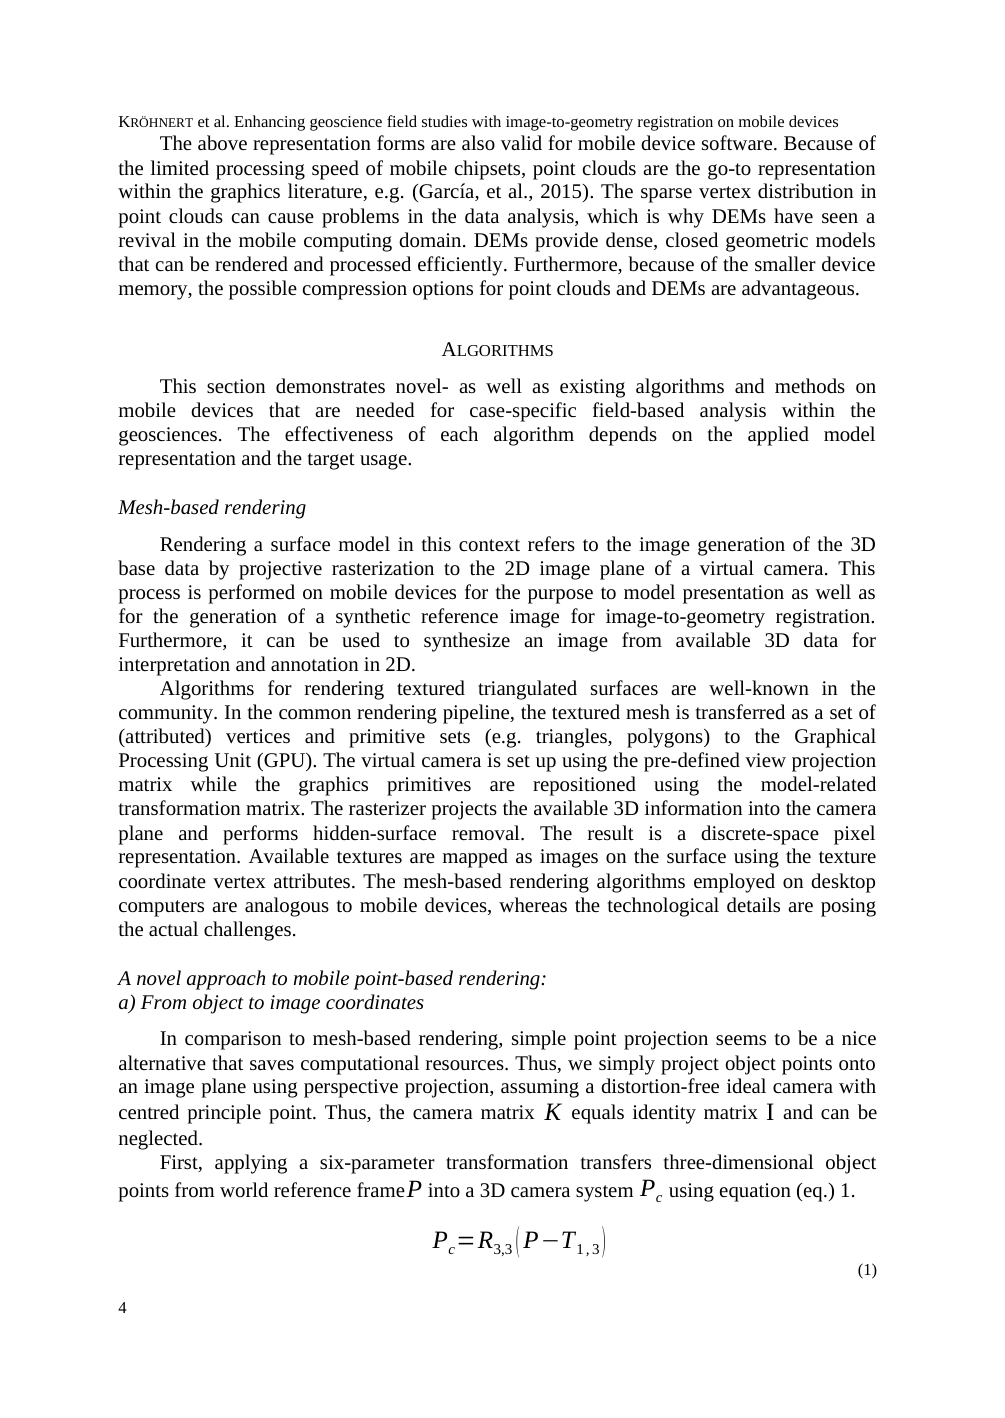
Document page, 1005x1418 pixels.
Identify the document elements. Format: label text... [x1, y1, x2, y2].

subtitle A novel approach to mobile point-based rendering: a) From object to image coordinates [118, 966, 877, 1014]
text Algorithms for rendering textured triangulated surfaces are well-known in the community. In the common rendering pipeline, the textured mesh is transferred as a set of (attributed) vertices and primitive sets (e.g. triangles, polygons) to the Graphical Processing Unit (GPU). The virtual camera is set up using the pre-defined view projection matrix while the graphics primitives are repositioned using the model-related transformation matrix. The rasterizer projects the available 3D information into the camera plane and performs hidden-surface removal. The result is a discrete-space pixel representation. Available textures are mapped as images on the surface using the texture coordinate vertex attributes. The mesh-based rendering algorithms employed on desktop computers are analogous to mobile devices, whereas the technological details are posing the actual challenges. [118, 676, 877, 941]
text The above representation forms are also valid for mobile device software. Because of the limited processing speed of mobile chipsets, point clouds are the go-to representation within the graphics literature, e.g. . The sparse vertex distribution in point clouds can cause problems in the data analysis, which is why DEMs have seen a revival in the mobile computing domain. DEMs provide dense, closed geometric models that can be rendered and processed efficiently. Furthermore, because of the smaller device memory, the possible compression options for point clouds and DEMs are advantageous. [118, 131, 877, 300]
text Rendering a surface model in this context refers to the image generation of the 3D base data by projective rasterization to the 2D image plane of a virtual camera. This process is performed on mobile devices for the purpose to model presentation as well as for the generation of a synthetic reference image for image-to-geometry registration. Furthermore, it can be used to synthesize an image from available 3D data for interpretation and annotation in 2D. [118, 532, 877, 676]
text This section demonstrates novel- as well as existing algorithms and methods on mobile devices that are needed for case-specific field-based analysis within the geosciences. The effectiveness of each algorithm depends on the applied model representation and the target usage. [118, 374, 877, 470]
text In comparison to mesh-based rendering, simple point projection seems to be a nice alternative that saves computational resources. Thus, we simply project object points onto an image plane using perspective projection, assuming a distortion-free ideal camera with centred principle point. Thus, the camera matrix equals identity matrix and can be neglected. [118, 1026, 877, 1150]
subtitle Mesh-based rendering [118, 495, 877, 519]
text First, applying a six-parameter transformation transfers three-dimensional object points from world reference frame into a 3D camera system using equation (eq.) 1. [118, 1150, 877, 1206]
text (1) [118, 1259, 877, 1279]
subtitle Algorithms [118, 337, 877, 361]
